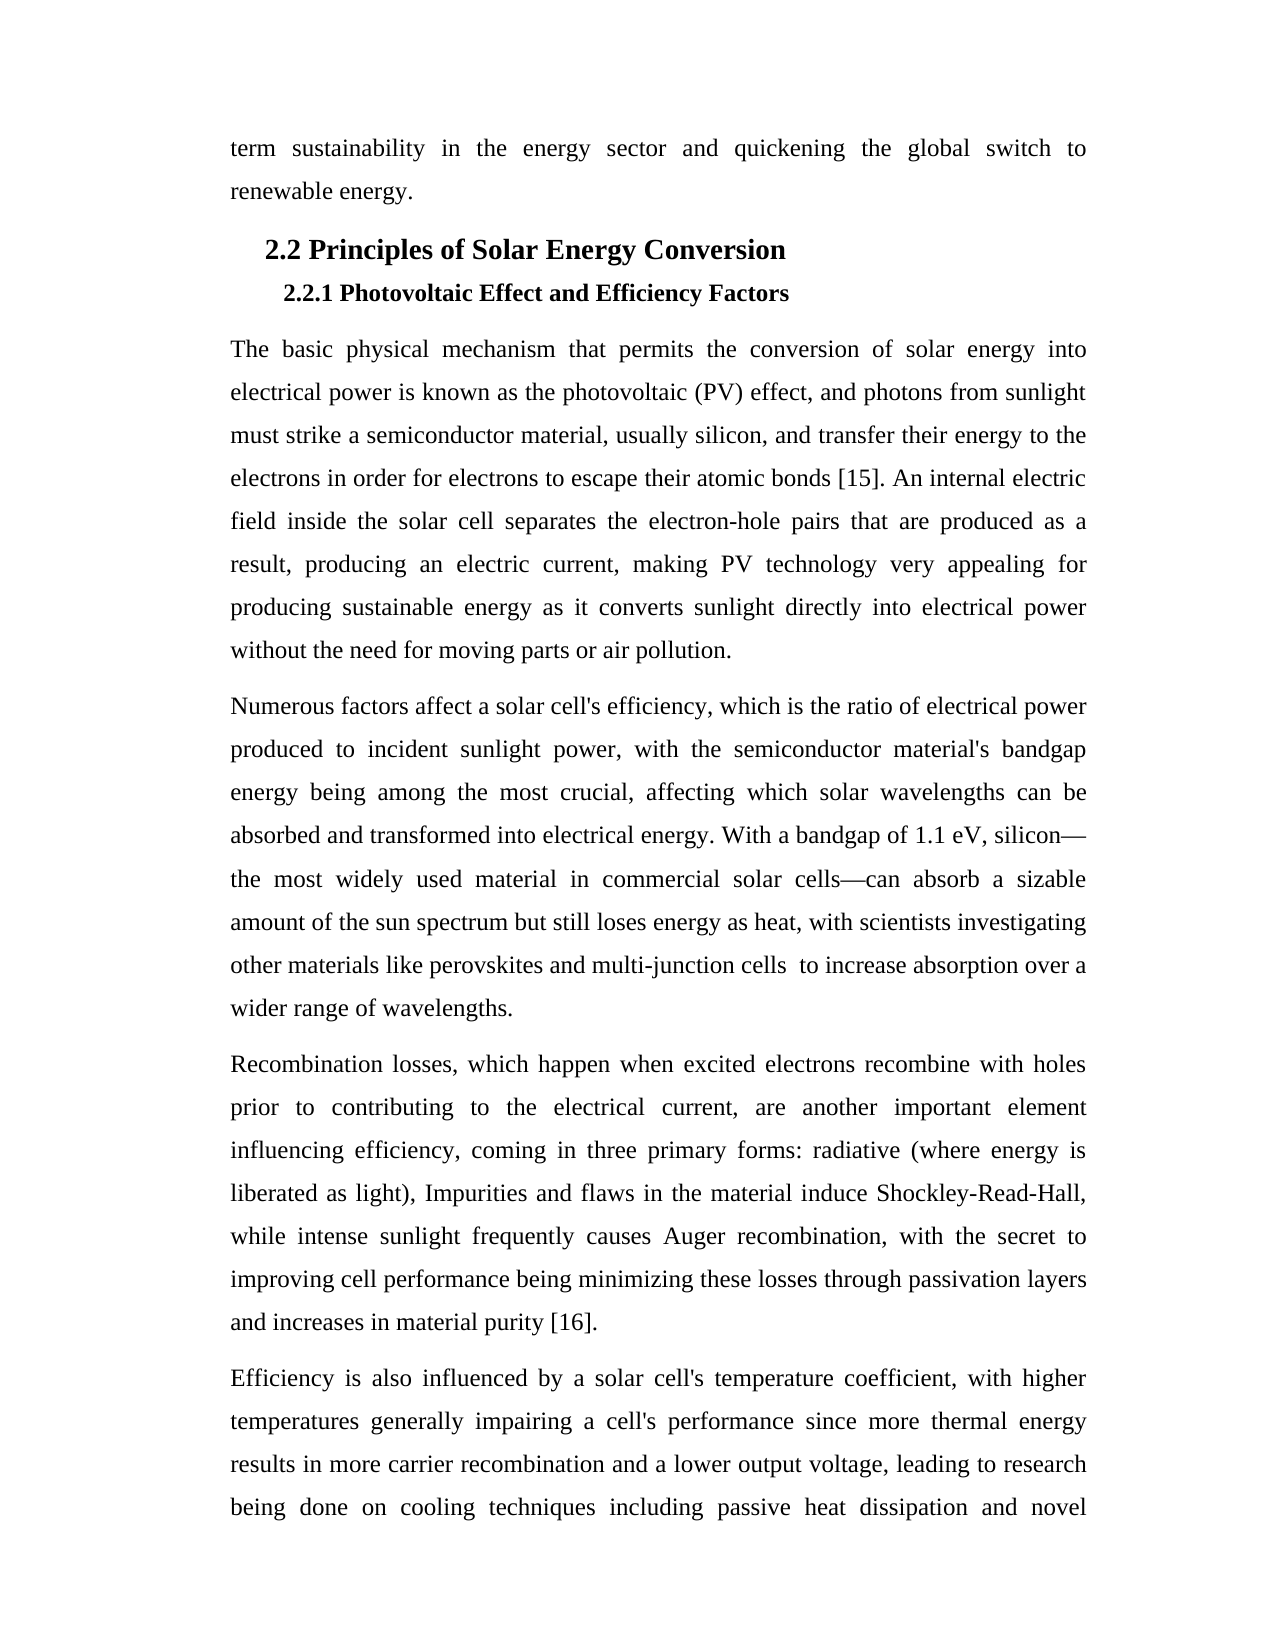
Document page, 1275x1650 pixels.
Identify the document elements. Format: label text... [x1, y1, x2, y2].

text Recombination losses, which happen when excited electrons recombine with holes prior to contributing to the electrical current, are another important element influencing efficiency, coming in three primary forms: radiative (where energy is liberated as light), Impurities and flaws in the material induce Shockley-Read-Hall, while intense sunlight frequently causes Auger recombination, with the secret to improving cell performance being minimizing these losses through passivation layers and increases in material purity [16]. [230, 1049, 1087, 1336]
text The basic physical mechanism that permits the conversion of solar energy into electrical power is known as the photovoltaic (PV) effect, and photons from sunlight must strike a semiconductor material, usually silicon, and transfer their energy to the electrons in order for electrons to escape their atomic bonds [15]. An internal electric field inside the solar cell separates the electron-hole pairs that are produced as a result, producing an electric current, making PV technology very appealing for producing sustainable energy as it converts sunlight directly into electrical power without the need for moving parts or air pollution. [230, 334, 1087, 664]
text Numerous factors affect a solar cell's efficiency, which is the ratio of electrical power produced to incident sunlight power, with the semiconductor material's bandgap energy being among the most crucial, affecting which solar wavelengths can be absorbed and transformed into electrical energy. With a bandgap of 1.1 eV, silicon—the most widely used material in commercial solar cells—can absorb a sizable amount of the sun spectrum but still loses energy as heat, with scientists investigating other materials like perovskites and multi-junction cells to increase absorption over a wider range of wavelengths. [230, 691, 1087, 1022]
subtitle 2.2.1 Photovoltaic Effect and Efficiency Factors [283, 278, 1087, 307]
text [230, 1363, 1087, 1521]
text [230, 133, 1087, 205]
subtitle 2.2 Principles of Solar Energy Conversion [264, 232, 1087, 266]
